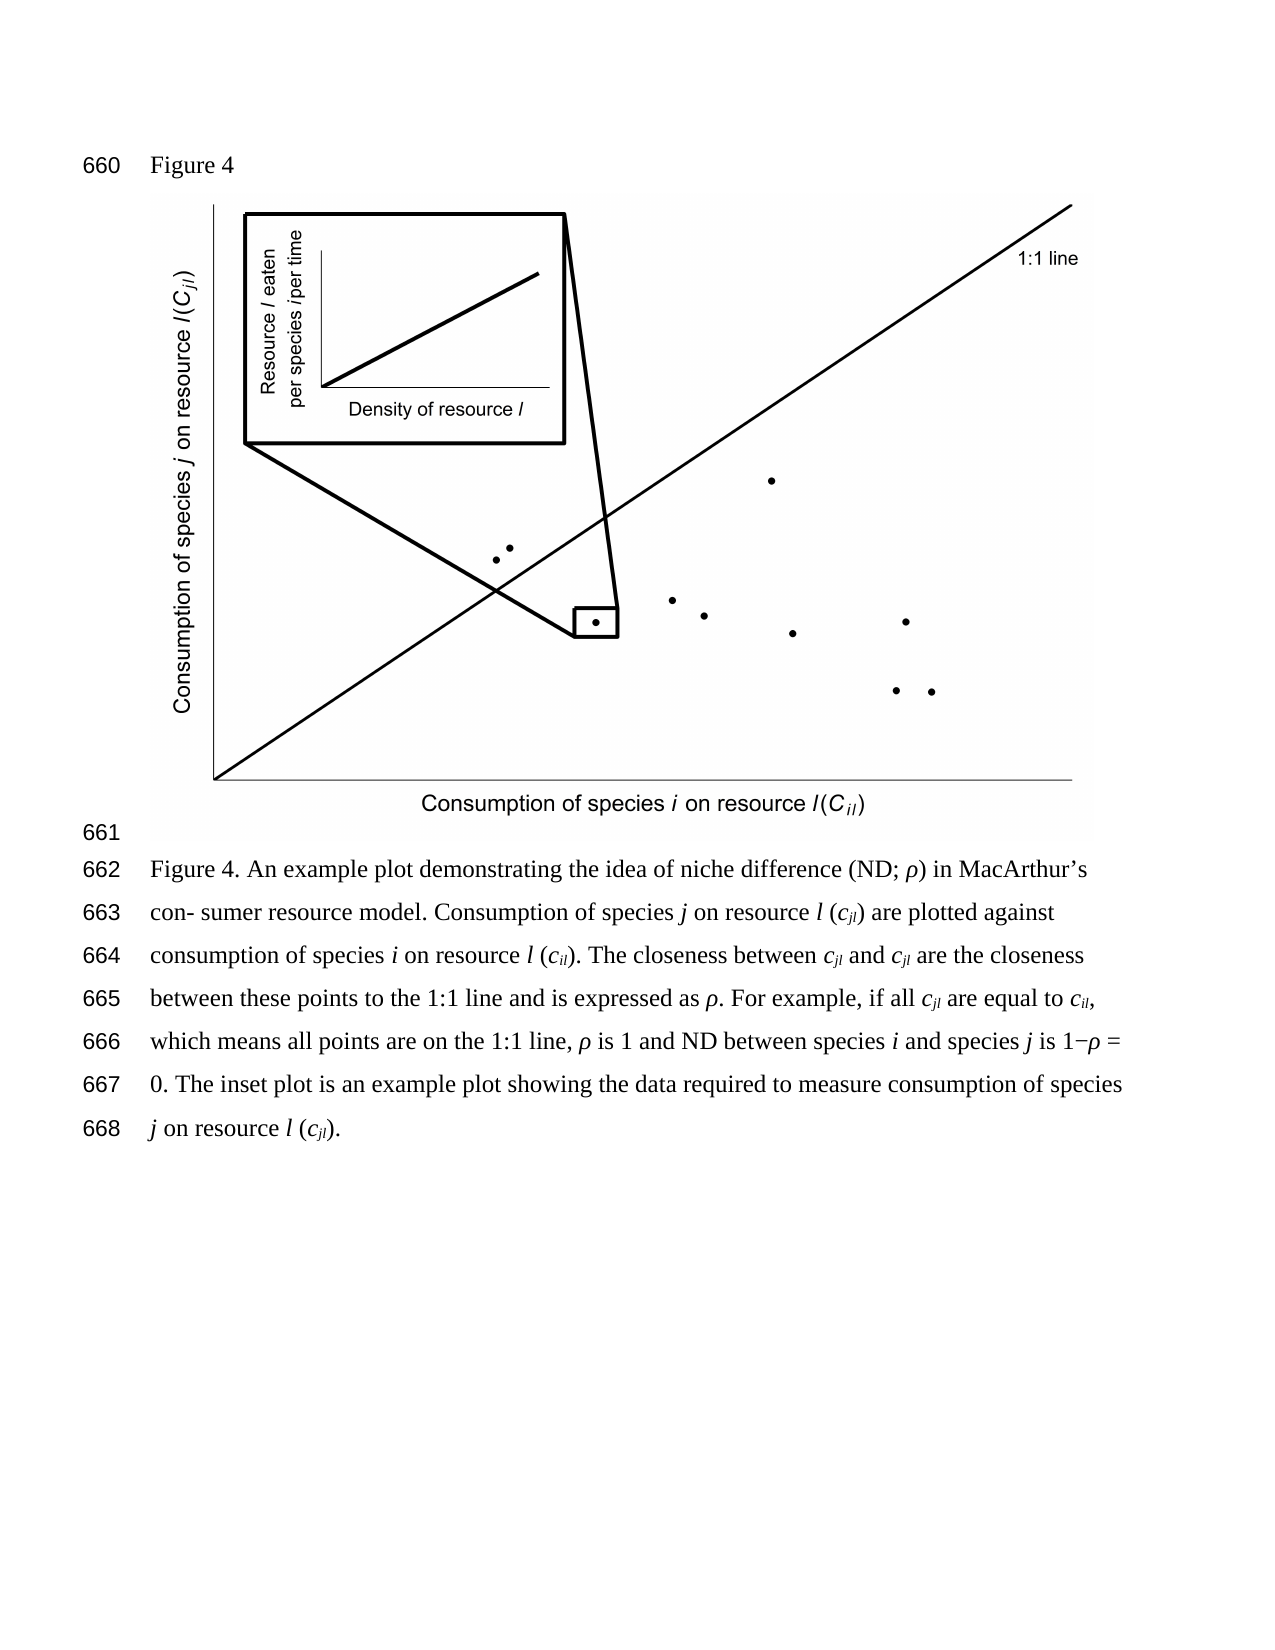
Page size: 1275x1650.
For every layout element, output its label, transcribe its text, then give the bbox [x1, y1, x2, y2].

text Figure 4. An example plot demonstrating the idea of niche difference (ND; ρ) in MacArthur’s con- sumer resource model. Consumption of species j on resource l (cjl) are plotted against consumption of species i on resource l (cil). The closeness between cjl and cjl are the closeness between these points to the 1:1 line and is expressed as ρ. For example, if all cjl are equal to cil, which means all points are on the 1:1 line, ρ is 1 and ND between species i and species j is 1−ρ = 0. The inset plot is an example plot showing the data required to measure consumption of species j on resource l (cjl). [150, 854, 1125, 1141]
picture [150, 193, 1095, 841]
text Figure 4 [150, 150, 1125, 179]
